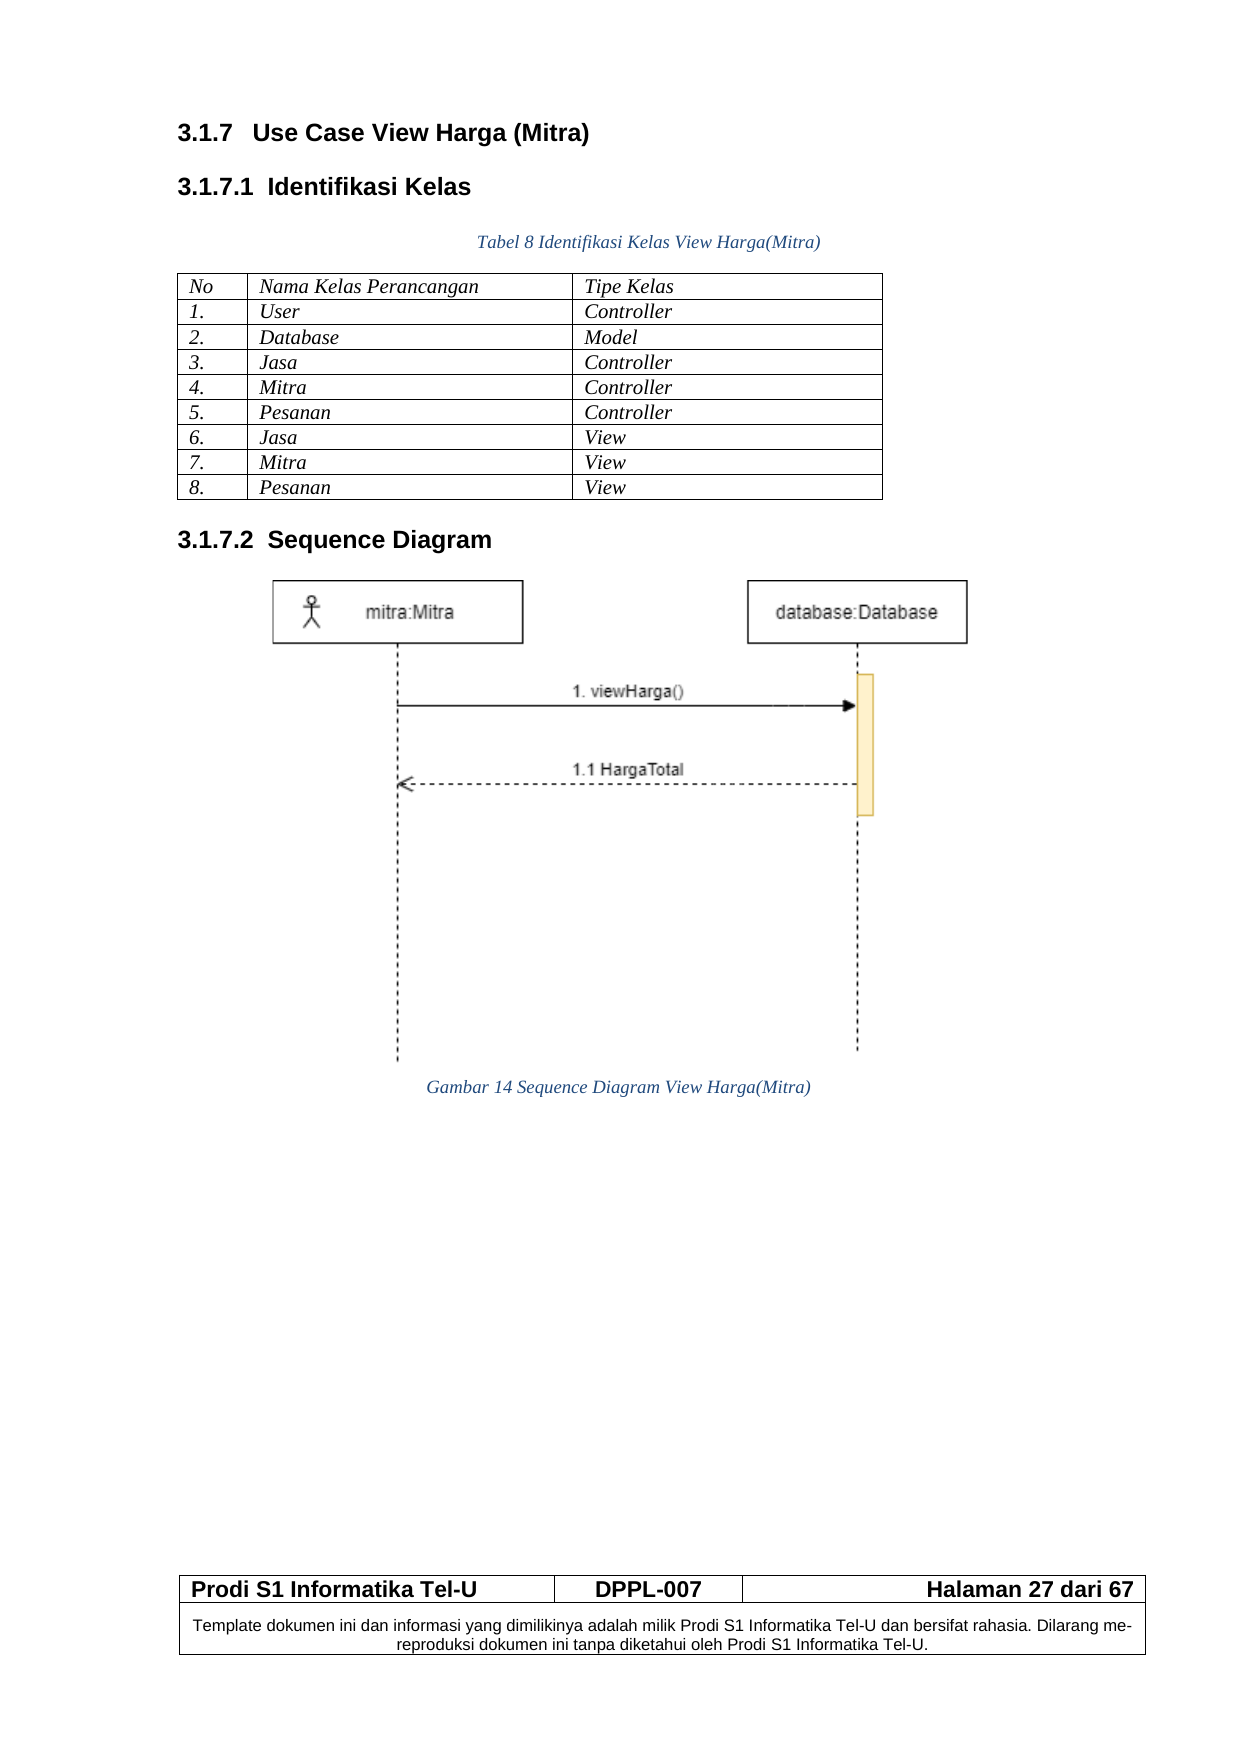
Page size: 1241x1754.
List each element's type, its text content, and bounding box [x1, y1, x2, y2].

table_header No [178, 274, 247, 298]
table_cell Pesanan [248, 475, 572, 499]
table_cell 5. [178, 400, 247, 424]
table_cell View [573, 425, 882, 449]
table_cell Controller [573, 375, 882, 399]
subtitle Sequence Diagram [177, 525, 1122, 554]
table_cell View [573, 450, 882, 474]
table_cell Jasa [248, 350, 572, 374]
table_cell 1. [178, 300, 247, 323]
table_cell Jasa [248, 425, 572, 449]
table_cell Model [573, 325, 882, 349]
subtitle Identifikasi Kelas [177, 172, 1122, 201]
table_cell Database [248, 325, 572, 349]
table_cell 4. [178, 375, 247, 399]
table_cell Controller [573, 300, 882, 323]
table_cell 2. [178, 325, 247, 349]
table_cell 6. [178, 425, 247, 449]
table_cell User [248, 300, 572, 323]
picture [272, 580, 968, 1067]
table_header Tipe Kelas [573, 274, 882, 298]
table_cell 7. [178, 450, 247, 474]
table_cell Controller [573, 350, 882, 374]
table_cell Mitra [248, 450, 572, 474]
table_cell Mitra [248, 375, 572, 399]
text Tabel 8 Identifikasi Kelas View Harga(Mitra) [177, 231, 1122, 252]
table_cell Controller [573, 400, 882, 424]
subtitle Use Case View Harga (Mitra) [177, 118, 1122, 147]
table_cell 8. [178, 475, 247, 499]
table_header Nama Kelas Perancangan [248, 274, 572, 298]
table_cell 3. [178, 350, 247, 374]
table_cell View [573, 475, 882, 499]
table_cell Pesanan [248, 400, 572, 424]
